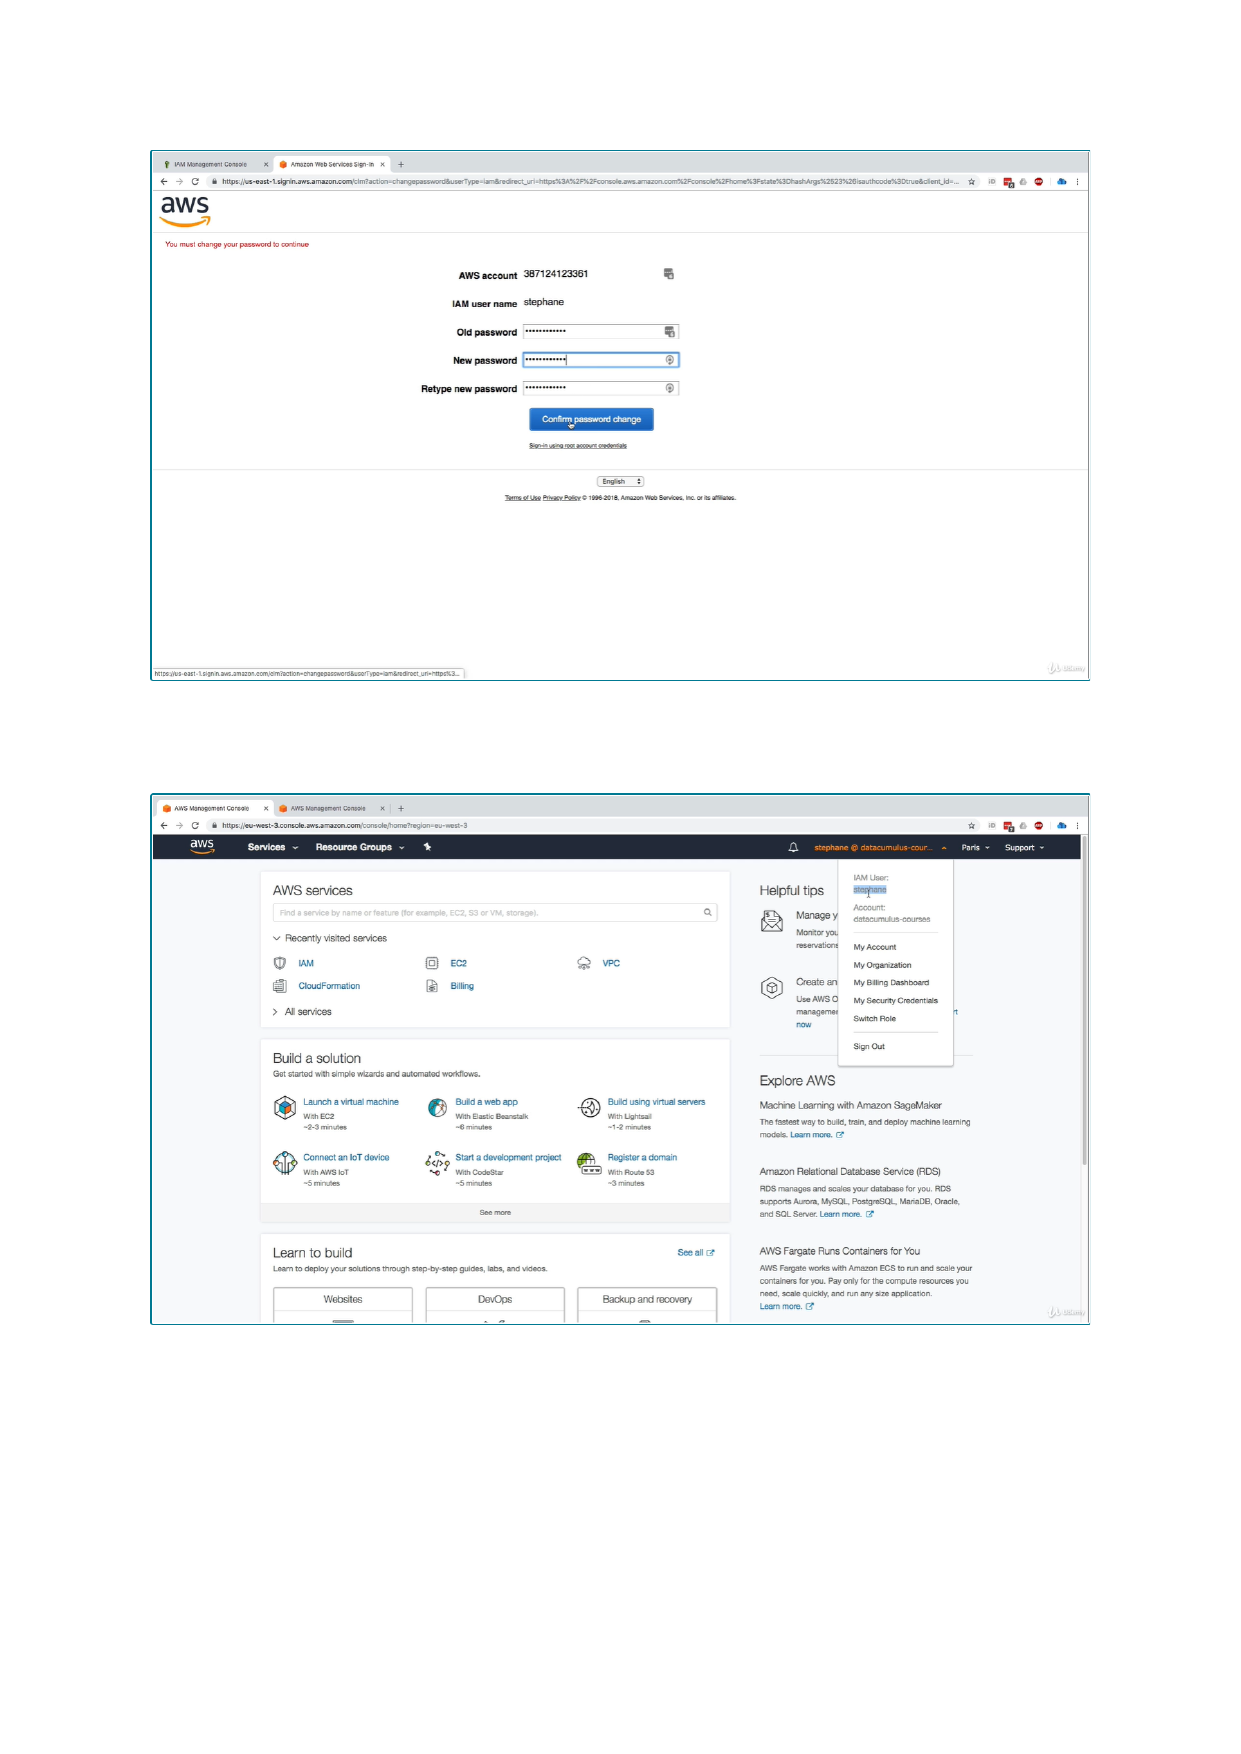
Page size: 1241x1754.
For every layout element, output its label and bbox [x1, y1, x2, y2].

picture [150, 150, 1091, 681]
picture [150, 793, 1091, 1325]
